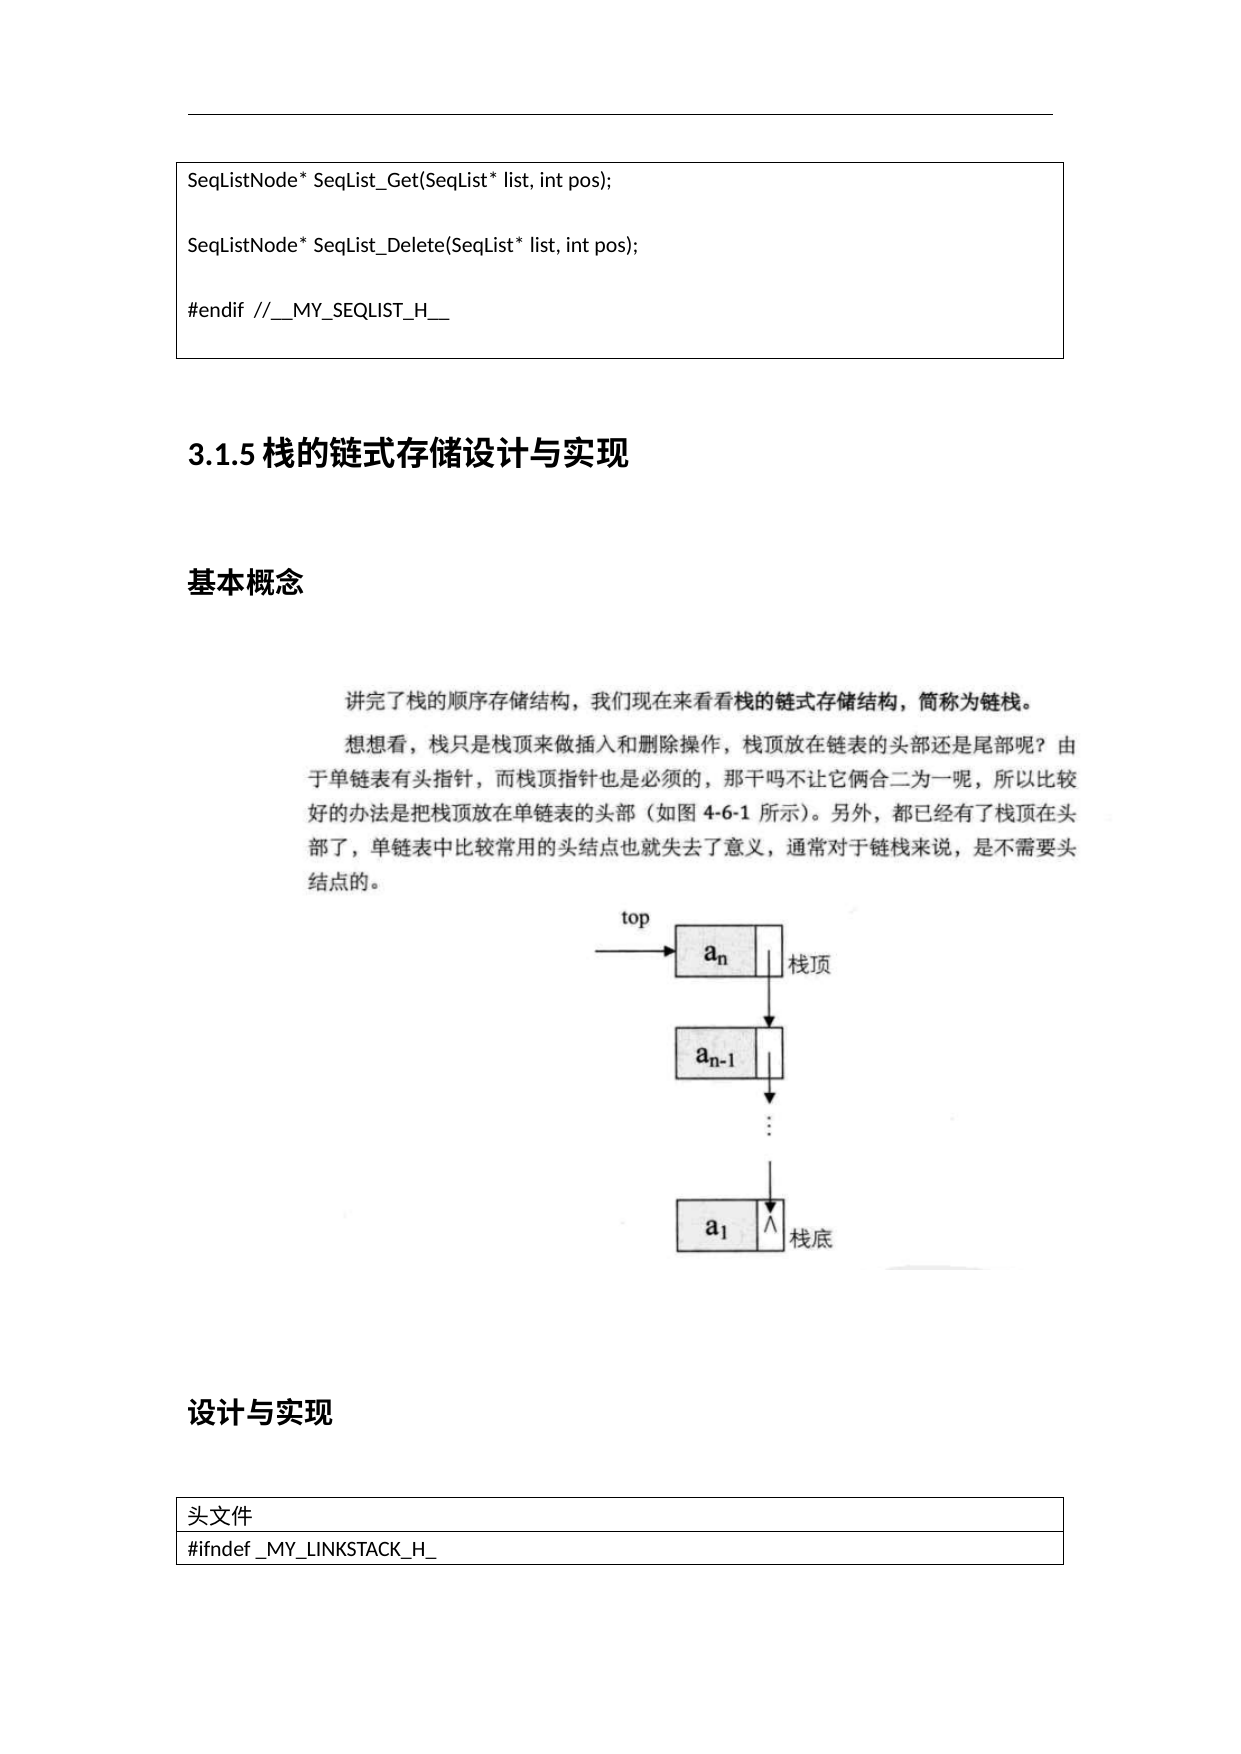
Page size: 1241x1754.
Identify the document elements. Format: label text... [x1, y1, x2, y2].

subtitle 3.1.5栈的链式存储设计与实现 [187, 419, 1053, 484]
subtitle 设计与实现 [187, 1378, 1053, 1443]
picture [268, 666, 1134, 1270]
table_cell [177, 163, 1063, 358]
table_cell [177, 1532, 1063, 1564]
table_header 头文件 [177, 1498, 1063, 1531]
subtitle 基本概念 [187, 548, 1053, 613]
